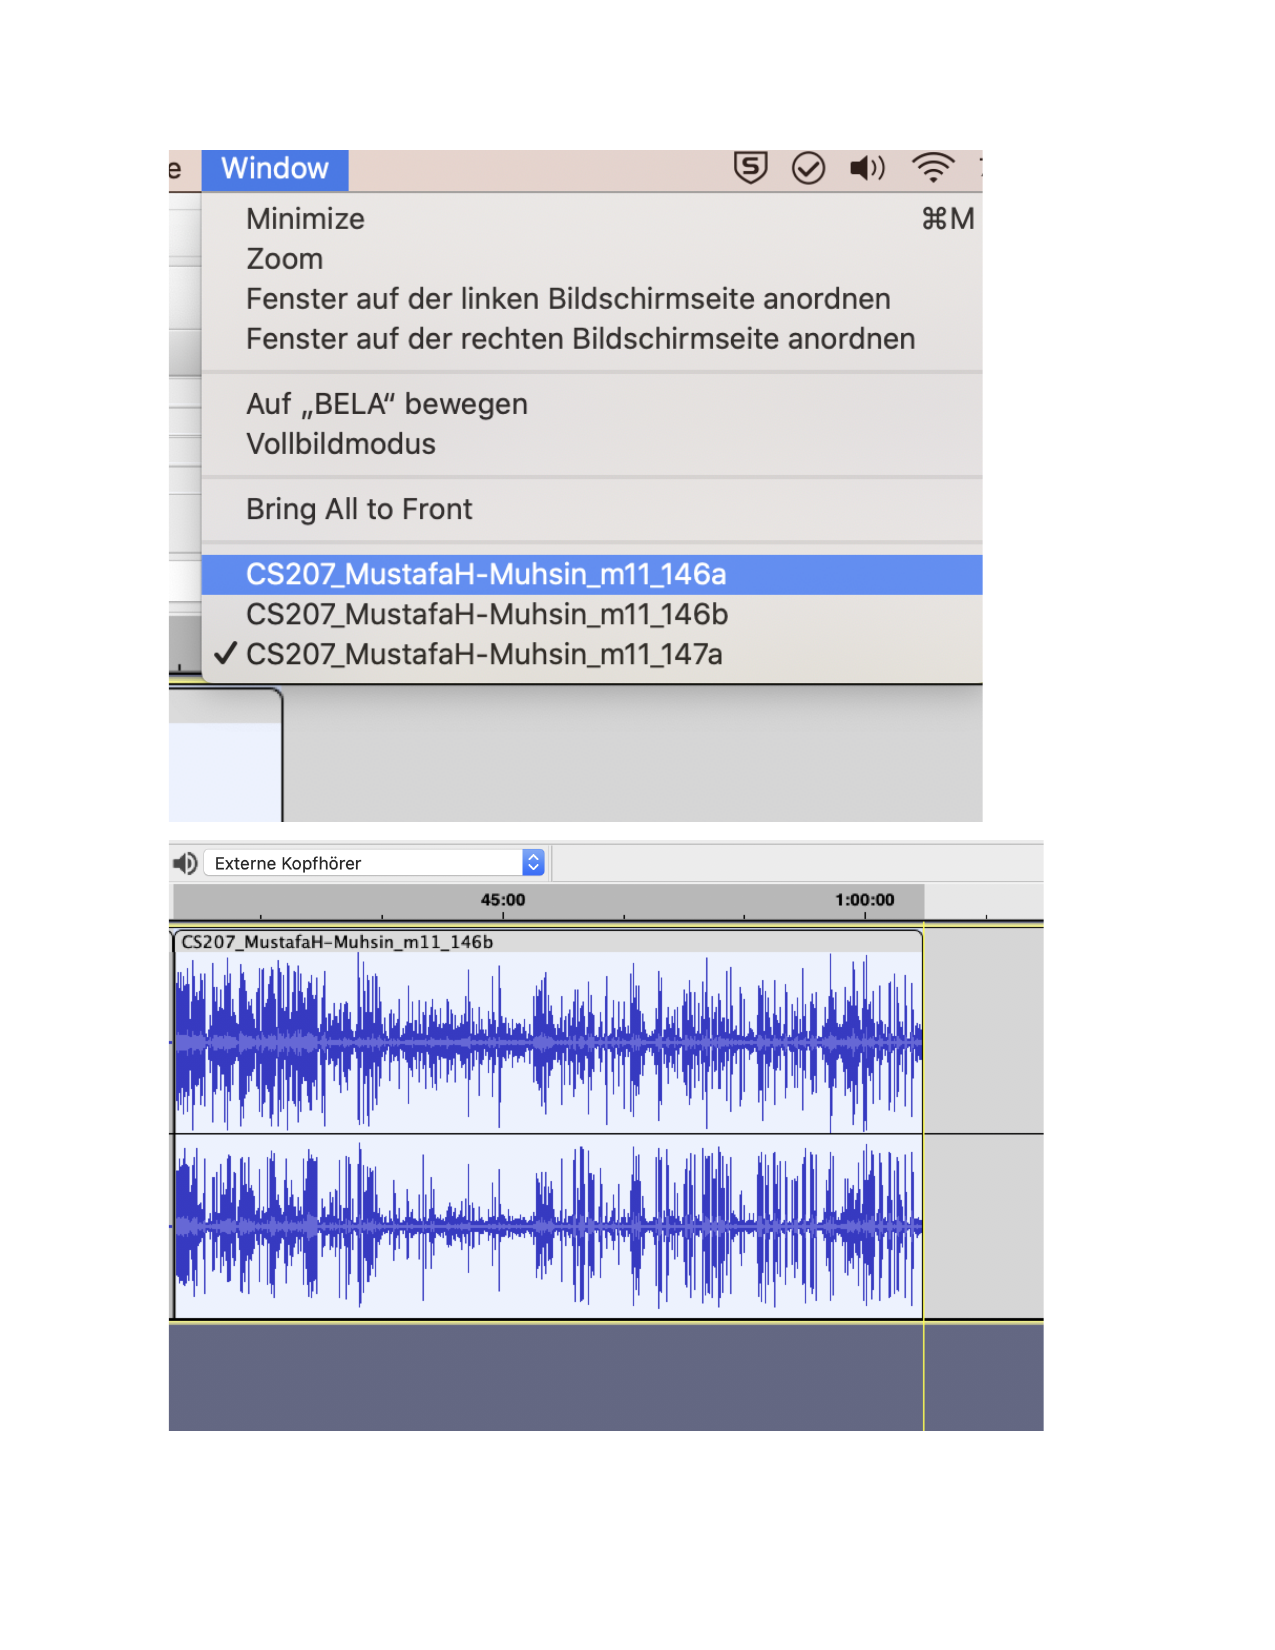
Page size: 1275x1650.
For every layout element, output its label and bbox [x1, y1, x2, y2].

picture [168, 840, 1044, 1431]
picture [168, 150, 983, 822]
